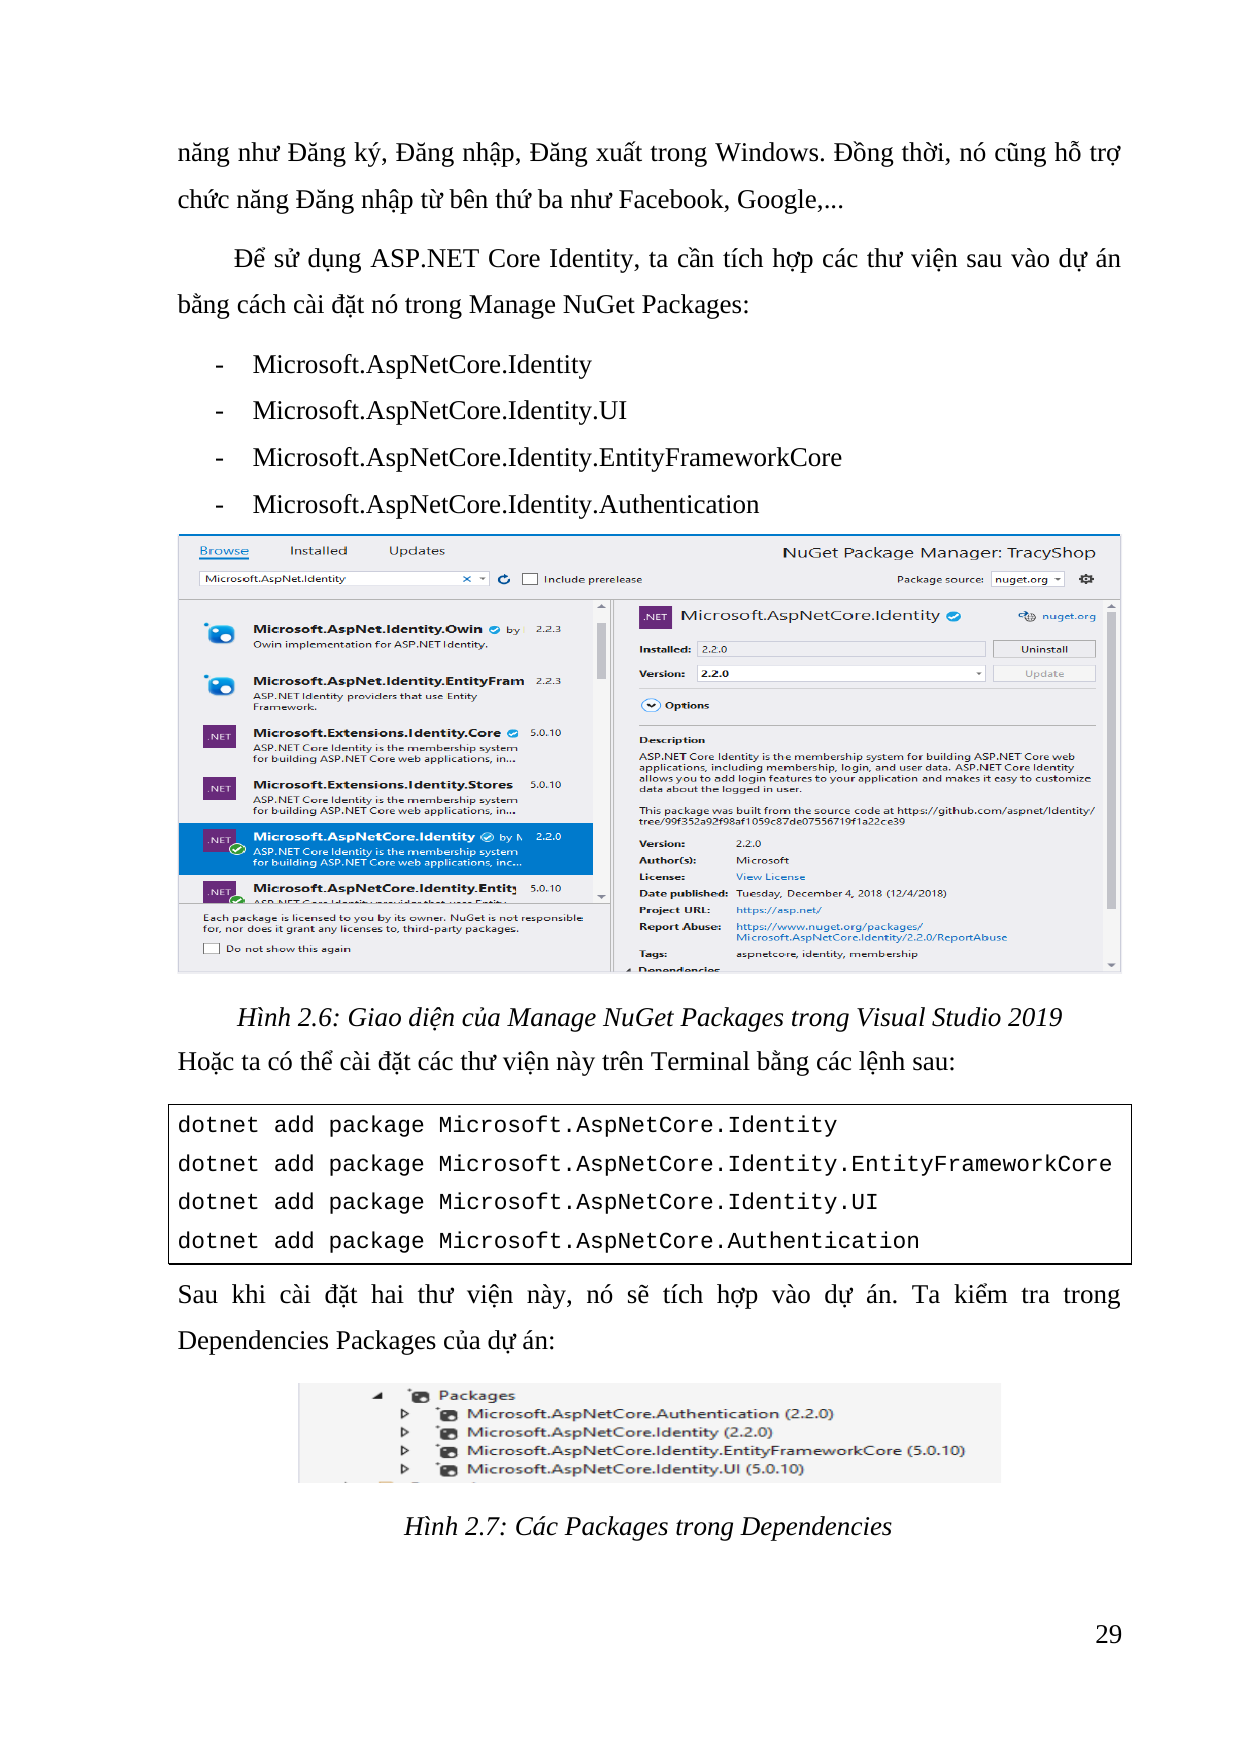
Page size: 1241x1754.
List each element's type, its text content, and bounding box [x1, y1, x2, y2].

list Microsoft.AspNetCore.Identity.UI [215, 394, 1122, 426]
list Microsoft.AspNetCore.Identity [215, 348, 1122, 379]
text Hình 2.7: Các Packages trong Dependencies [177, 1510, 1122, 1541]
text dotnet add package Microsoft.AspNetCore.Identity [169, 1105, 1131, 1139]
text Sau khi cài đặt hai thư viện này, nó sẽ tích hợp vào dự án. Ta kiểm tra trong Dependencies Packages của dự án: [177, 1278, 1122, 1356]
text dotnet add package Microsoft.AspNetCore.Authentication [169, 1219, 1131, 1263]
picture [177, 534, 1123, 974]
list Microsoft.AspNetCore.Identity.EntityFrameworkCore [215, 441, 1122, 472]
text Hoặc ta có thể cài đặt các thư viện này trên Terminal bằng các lệnh sau: [177, 1045, 1122, 1076]
text dotnet add package Microsoft.AspNetCore.Identity.EntityFrameworkCore [169, 1143, 1131, 1178]
text Để sử dụng ASP.NET Core Identity, ta cần tích hợp các thư viện sau vào dự án bằng cách cài đặt nó trong Manage NuGet Packages: [177, 242, 1122, 320]
text Hình 2.6: Giao diện của Manage NuGet Packages trong Visual Studio 2019 [177, 1001, 1122, 1033]
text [177, 136, 1122, 214]
text dotnet add package Microsoft.AspNetCore.Identity.UI [169, 1181, 1131, 1216]
picture [298, 1383, 1002, 1483]
list Microsoft.AspNetCore.Identity.Authentication [215, 488, 1122, 519]
